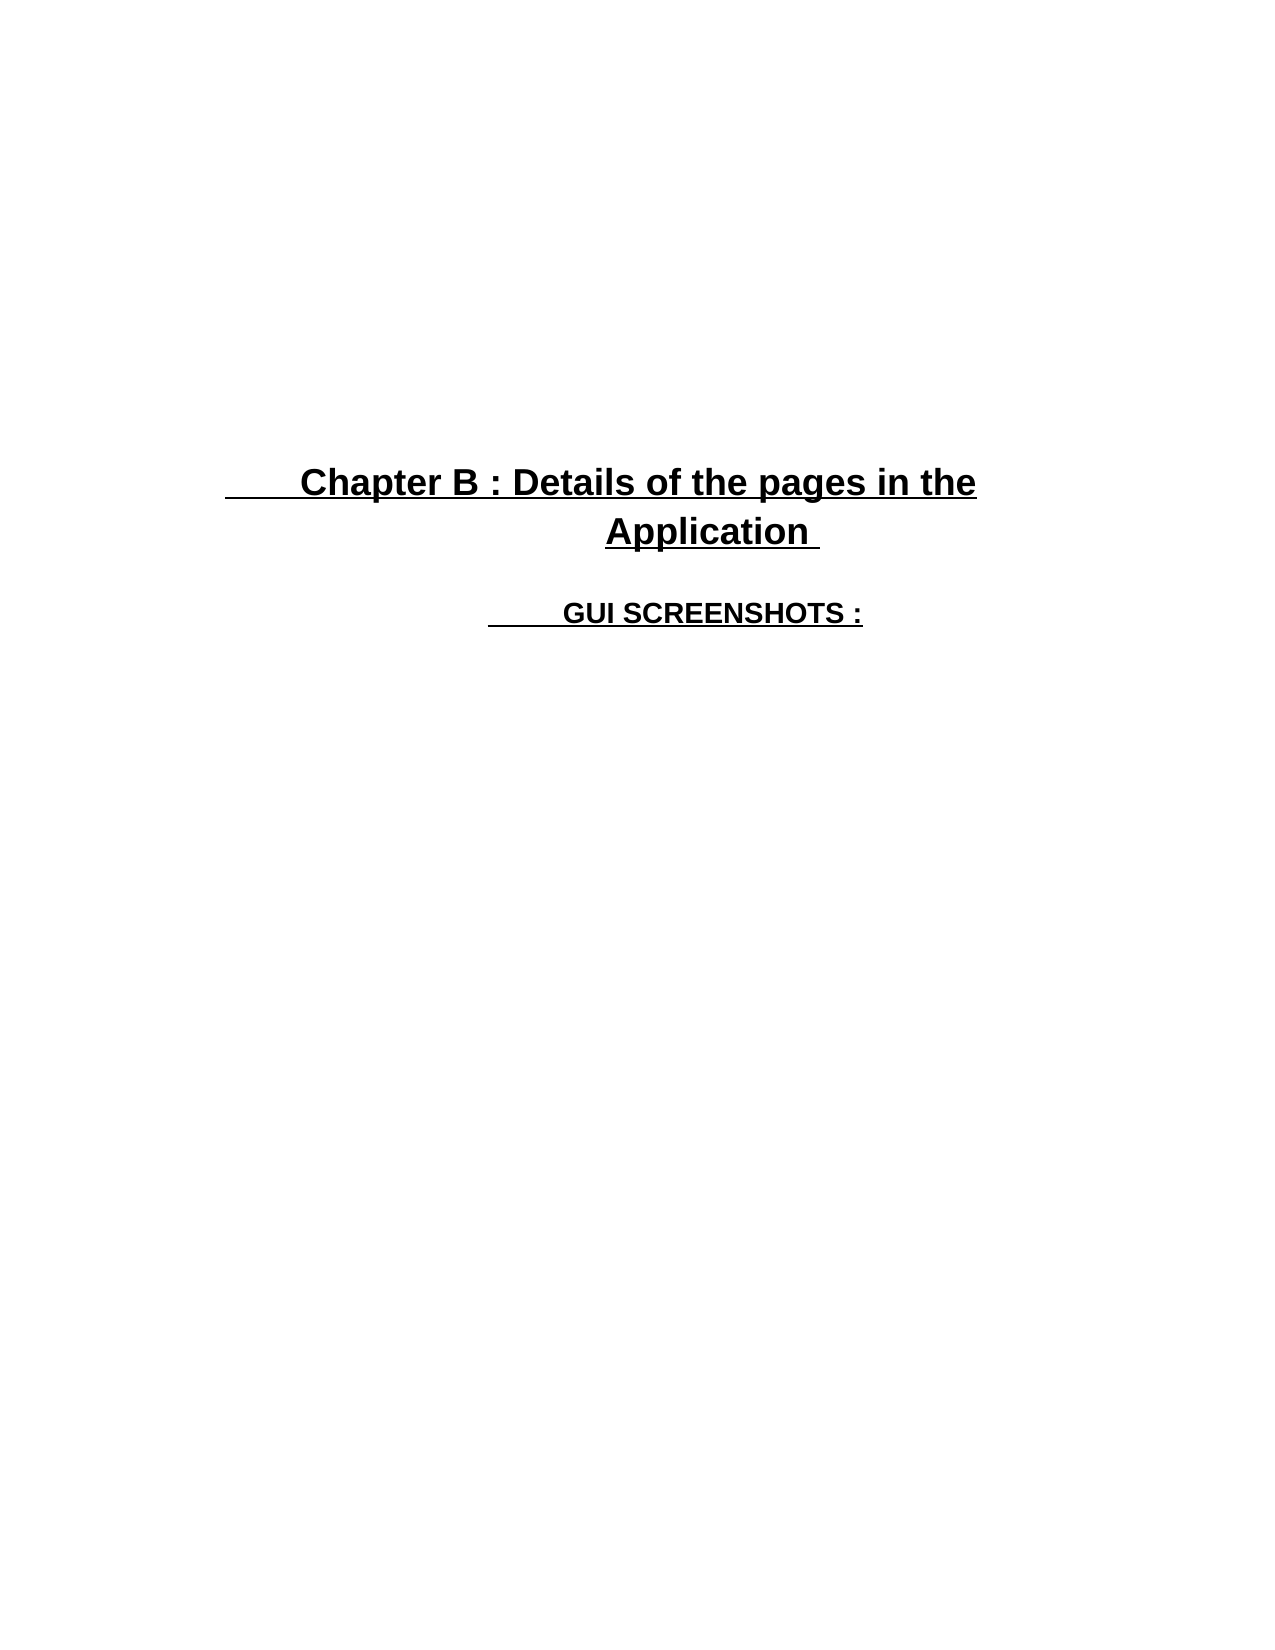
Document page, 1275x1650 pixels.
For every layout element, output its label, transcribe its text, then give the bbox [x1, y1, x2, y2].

text Chapter B : Details of the pages in the [225, 227, 1125, 503]
text Application GUI SCREENSHOTS : סוגי המשתמש כרגע סוג אחד של משתמש בלבד כמפתח אני המנהל היחיד של המערכת. שימוש והרשמה לממשק [225, 509, 1125, 668]
